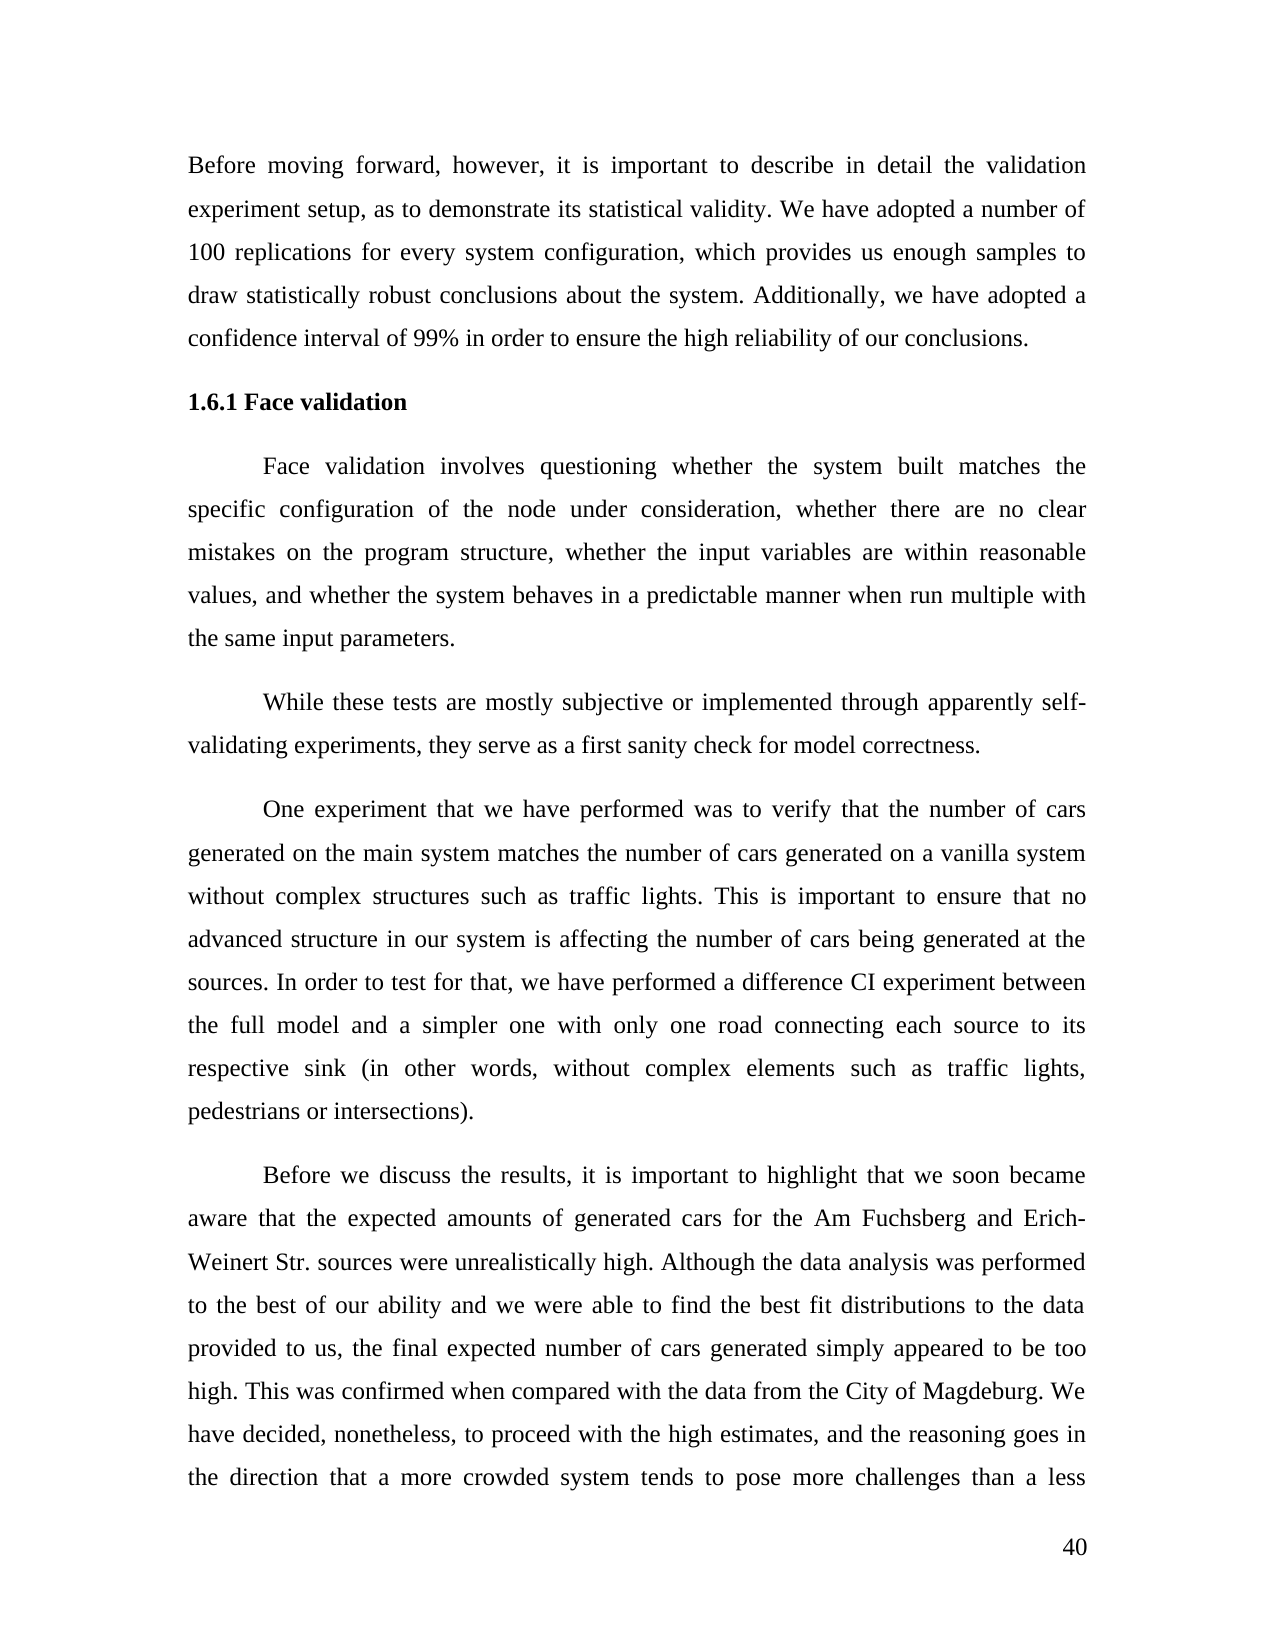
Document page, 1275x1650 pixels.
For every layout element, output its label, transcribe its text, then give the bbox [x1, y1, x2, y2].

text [188, 1160, 1087, 1491]
subtitle 1.6.1 Face validation [188, 387, 1087, 416]
text Face validation involves questioning whether the system built matches the specific configuration of the node under consideration, whether there are no clear mistakes on the program structure, whether the input variables are within reasonable values, and whether the system behaves in a predictable manner when run multiple with the same input parameters. [188, 451, 1087, 652]
text One experiment that we have performed was to verify that the number of cars generated on the main system matches the number of cars generated on a vanilla system without complex structures such as traffic lights. This is important to ensure that no advanced structure in our system is affecting the number of cars being generated at the sources. In order to test for that, we have performed a difference CI experiment between the full model and a simpler one with only one road connecting each source to its respective sink (in other words, without complex elements such as traffic lights, pedestrians or intersections). [188, 794, 1087, 1125]
text While these tests are mostly subjective or implemented through apparently self-validating experiments, they serve as a first sanity check for model correctness. [188, 687, 1087, 759]
text Before moving forward, however, it is important to describe in detail the validation experiment setup, as to demonstrate its statistical validity. We have adopted a number of 100 replications for every system configuration, which provides us enough samples to draw statistically robust conclusions about the system. Additionally, we have adopted a confidence interval of 99% in order to ensure the high reliability of our conclusions. [188, 151, 1087, 352]
